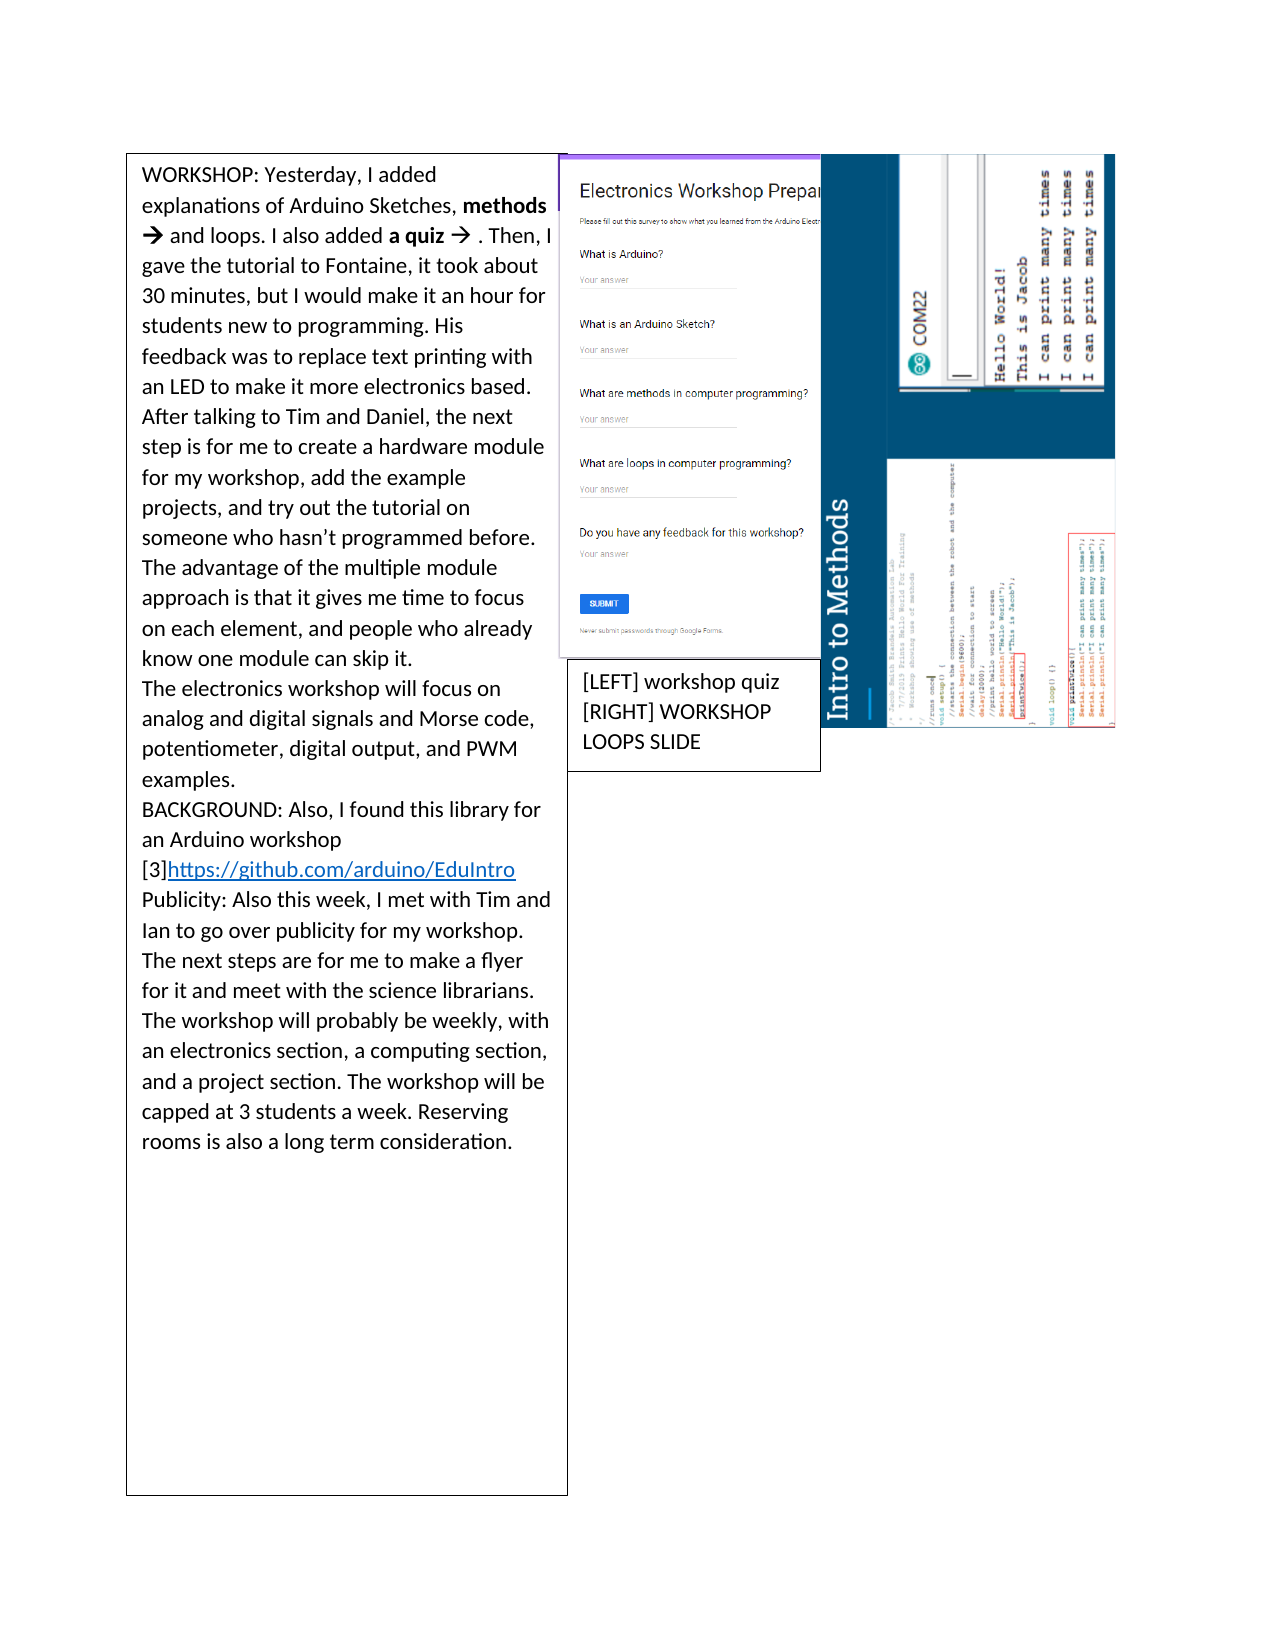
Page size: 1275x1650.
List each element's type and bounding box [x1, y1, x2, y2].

picture [832, 500, 848, 511]
picture [832, 624, 848, 637]
picture [899, 154, 1104, 392]
picture [828, 694, 847, 719]
picture [829, 673, 847, 693]
picture [832, 657, 848, 670]
picture [829, 639, 848, 648]
picture [557, 154, 820, 659]
picture [826, 514, 848, 528]
picture [826, 546, 847, 573]
picture [832, 531, 848, 544]
picture [832, 575, 848, 588]
picture [887, 459, 1116, 728]
picture [828, 591, 847, 614]
